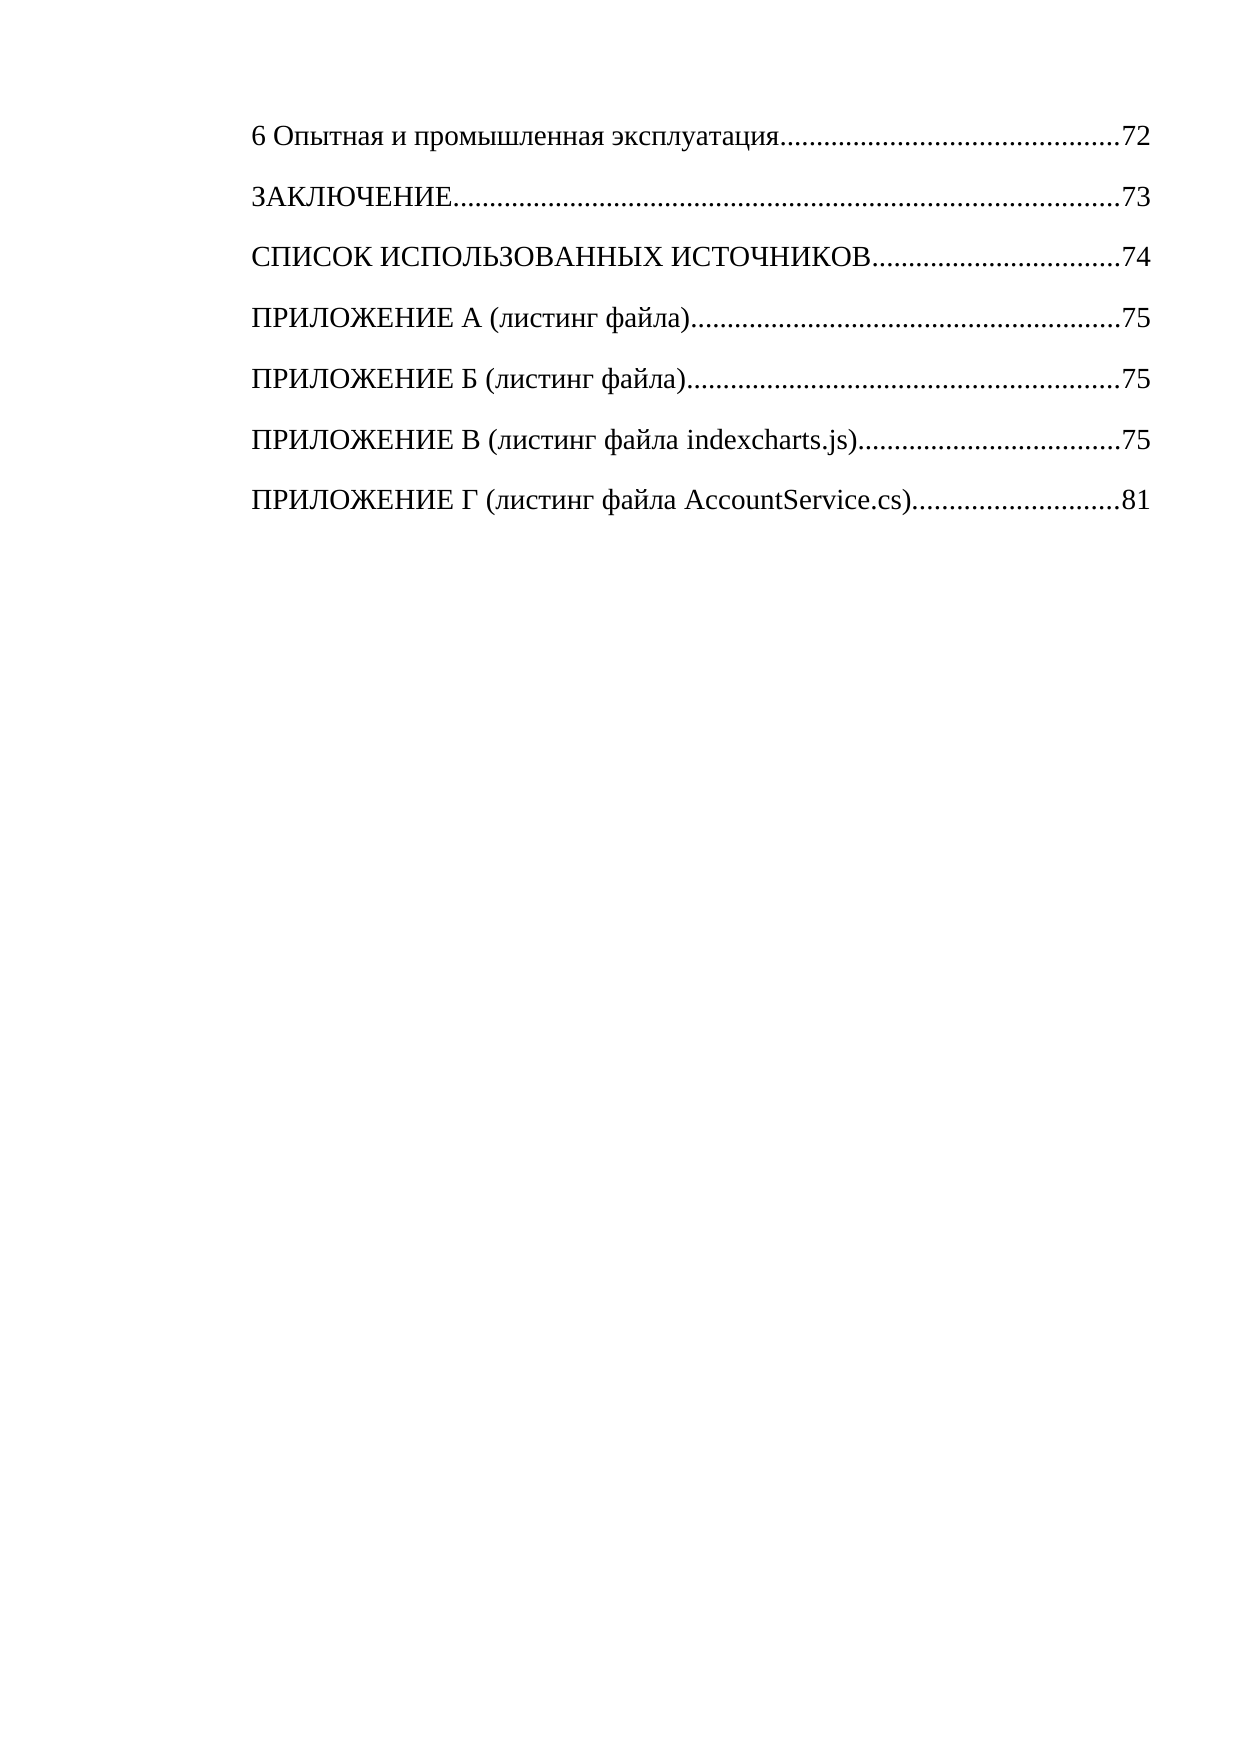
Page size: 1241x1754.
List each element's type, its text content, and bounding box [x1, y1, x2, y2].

text ПРИЛОЖЕНИЕ В (листинг файла indexcharts.js) 75 [251, 422, 1152, 455]
text 6 Опытная и промышленная эксплуатация 72 [251, 118, 1152, 152]
text ПРИЛОЖЕНИЕ Г (листинг файла AccountService.cs) 81 [251, 482, 1152, 516]
text ПРИЛОЖЕНИЕ Б (листинг файла) 75 [251, 361, 1152, 394]
text ПРИЛОЖЕНИЕ А (листинг файла) 75 [251, 300, 1152, 334]
text ЗАКЛЮЧЕНИЕ 73 [251, 179, 1152, 212]
text СПИСОК ИСПОЛЬЗОВАННЫХ ИСТОЧНИКОВ 74 [251, 239, 1152, 273]
